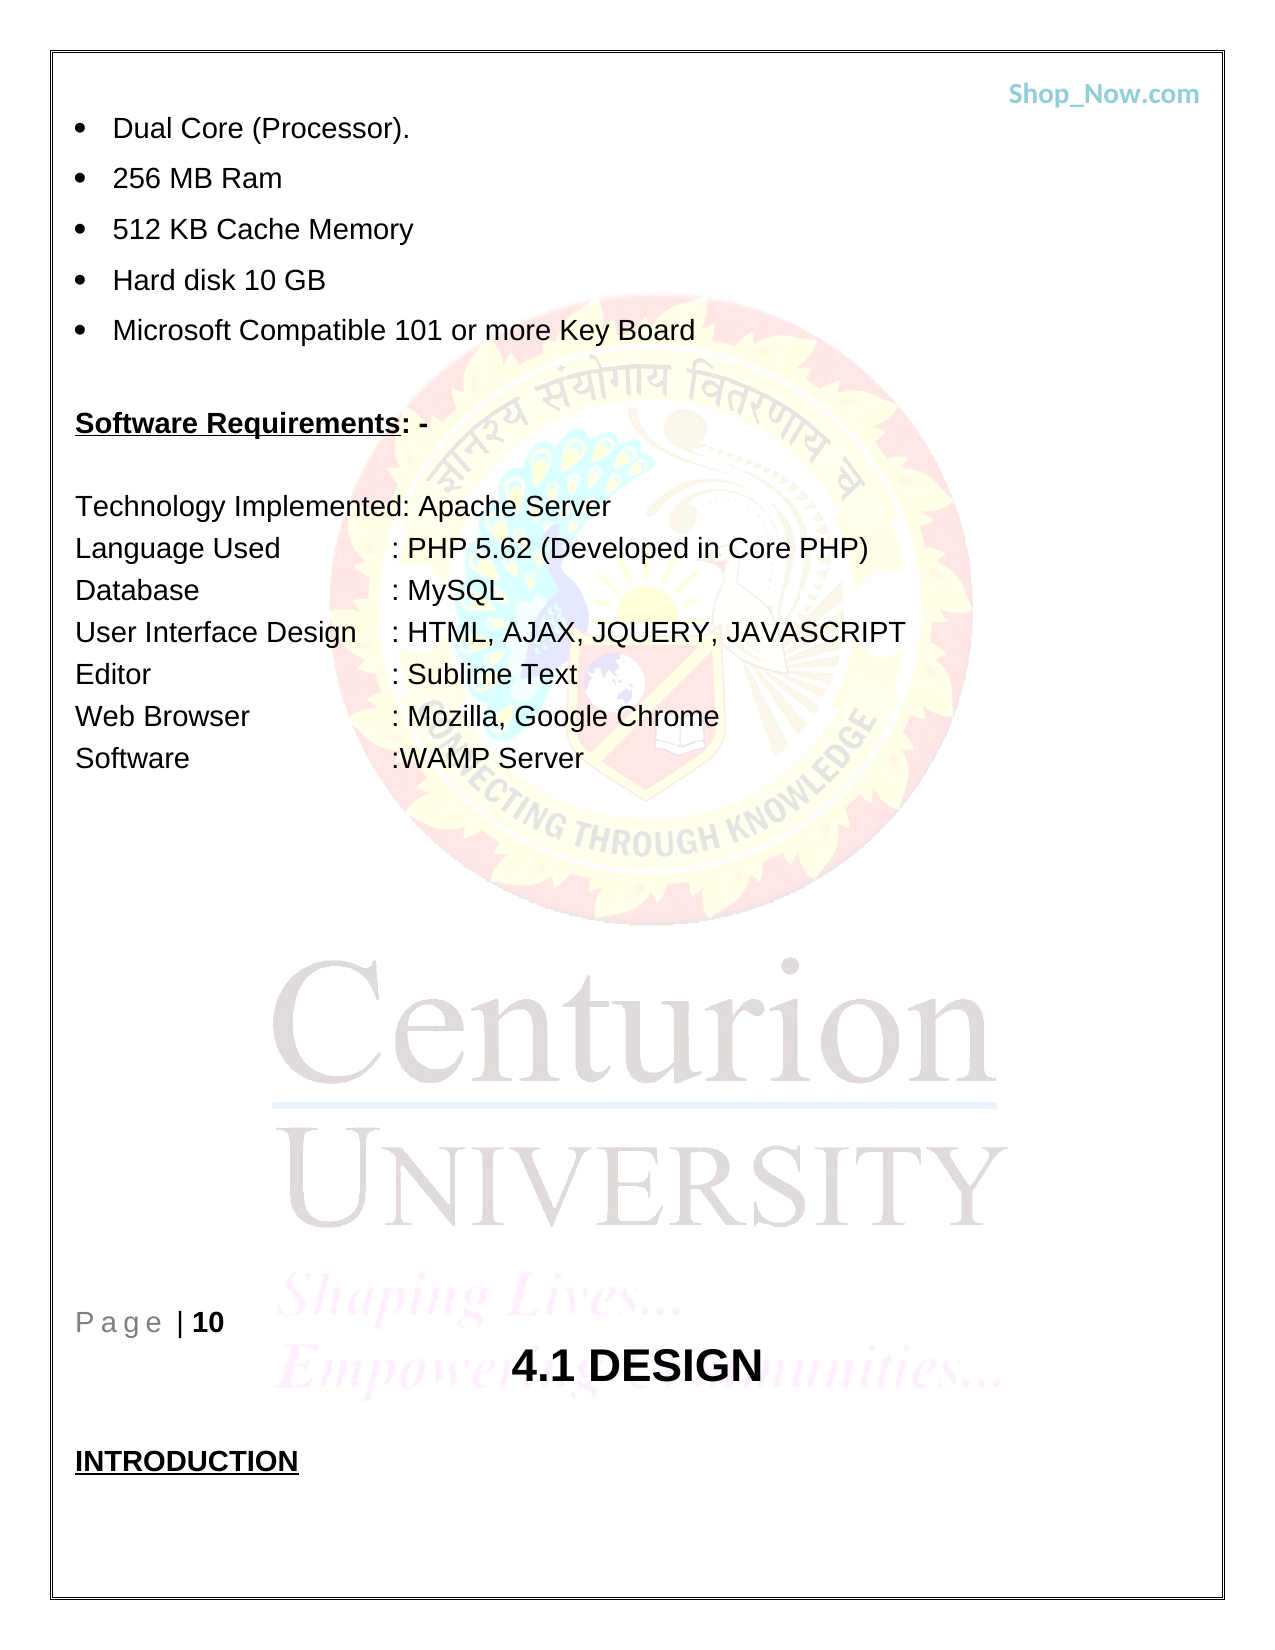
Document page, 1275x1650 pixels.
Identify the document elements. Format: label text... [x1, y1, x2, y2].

text Page | 10 [75, 1305, 1200, 1338]
text INTRODUCTION [75, 1444, 1200, 1477]
list Hard disk 10 GB [75, 262, 1200, 296]
text Language Used : PHP 5.62 (Developed in Core PHP) [75, 531, 1200, 565]
text User Interface Design : HTML, AJAX, JQUERY, JAVASCRIPT [75, 615, 1200, 648]
list 512 KB Cache Memory [75, 212, 1200, 246]
text Database : MySQL [75, 573, 1200, 607]
list 256 MB Ram [75, 161, 1200, 195]
text Technology Implemented: Apache Server [75, 489, 1200, 523]
text Software Requirements: - [75, 406, 1200, 439]
text 4.1 DESIGN [75, 1338, 1200, 1391]
text Web Browser : Mozilla, Google Chrome [75, 699, 1200, 732]
list Dual Core (Processor). [75, 111, 1200, 144]
text Software :WAMP Server [75, 741, 1200, 774]
list Microsoft Compatible 101 or more Key Board [75, 313, 1200, 347]
text Editor : Sublime Text [75, 657, 1200, 690]
